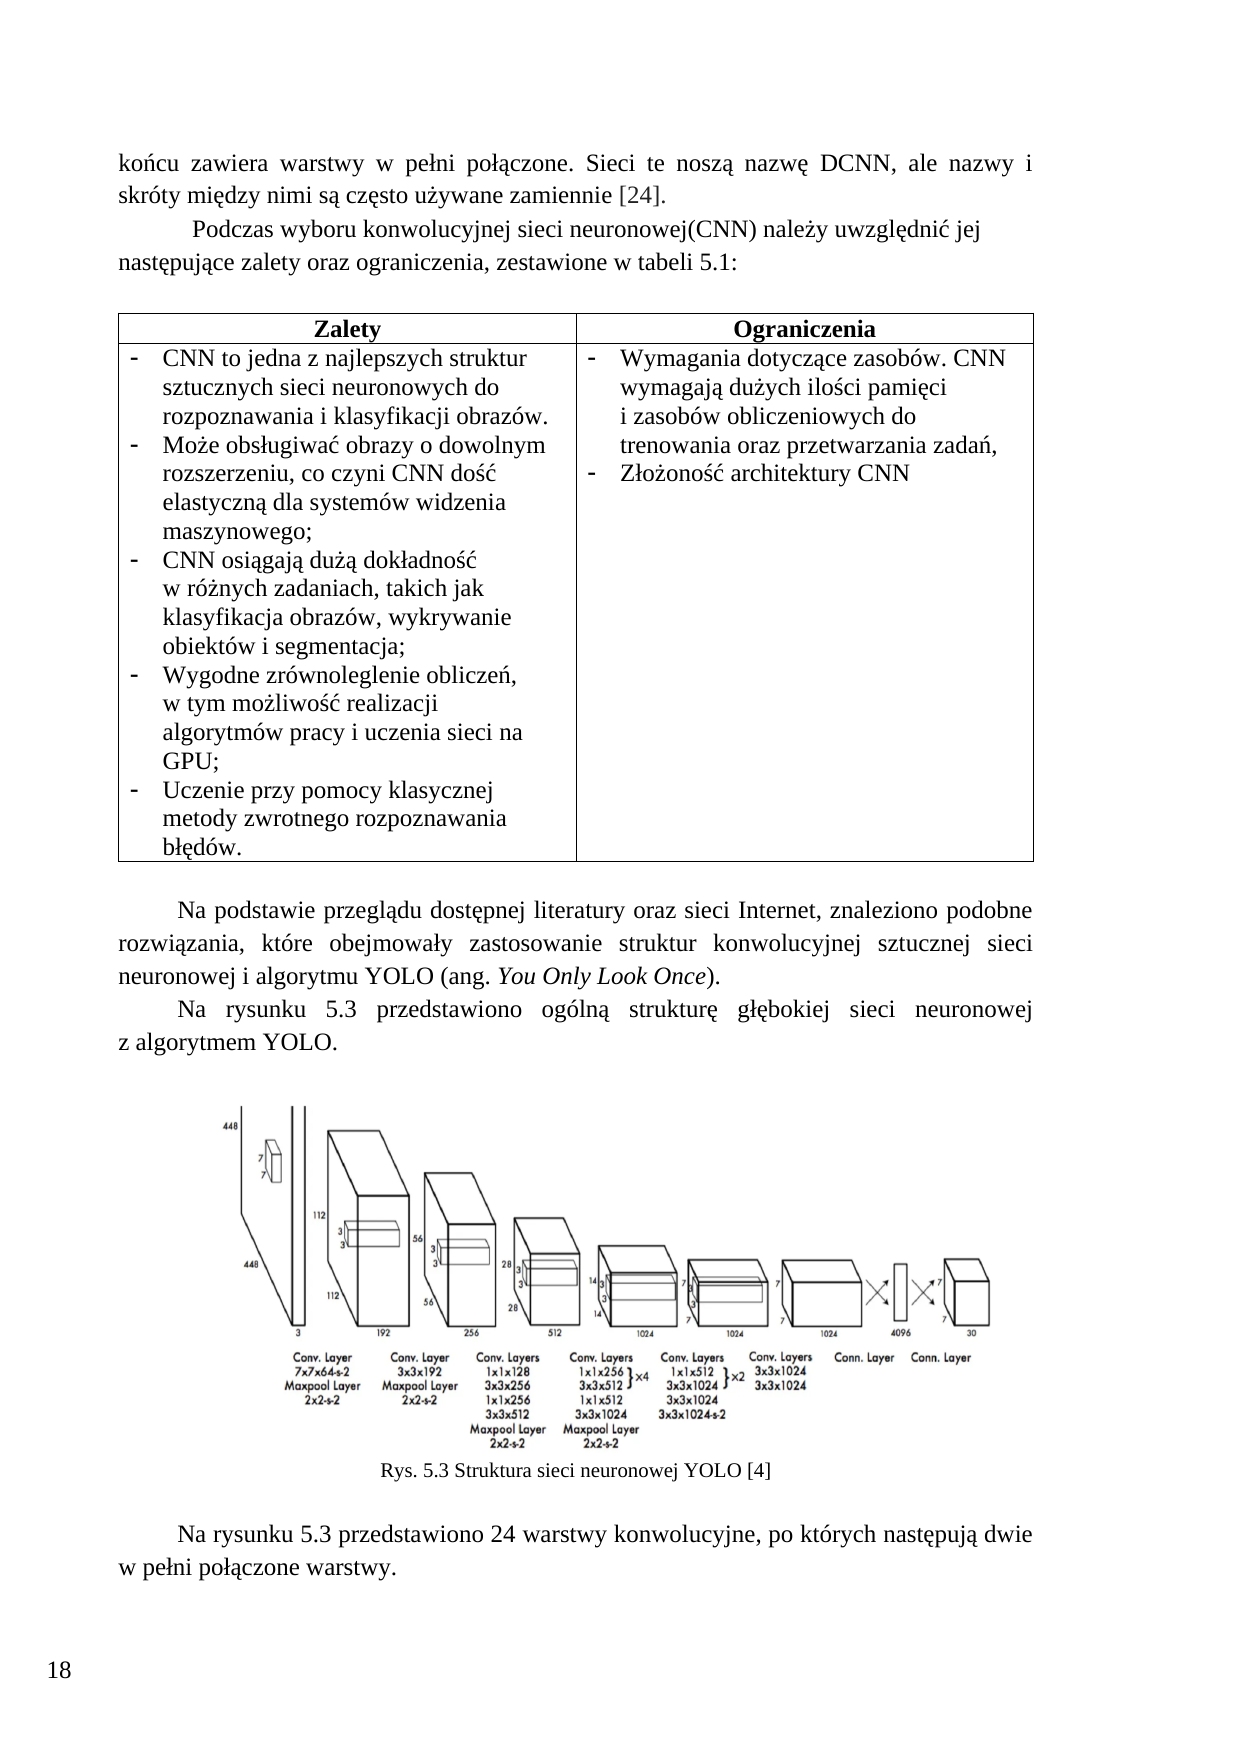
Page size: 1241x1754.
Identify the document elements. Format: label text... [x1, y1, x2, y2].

table_cell Wymagania dotyczące zasobów. CNN wymagają dużych ilości pamięci i zasobów obliczeniowych do trenowania oraz przetwarzania zadań, Złożoność architektury CNN [577, 344, 1033, 861]
text Rys. 5.3 Struktura sieci neuronowej YOLO [4] [118, 1458, 1033, 1482]
text Na podstawie przeglądu dostępnej literatury oraz sieci Internet, znaleziono podobne rozwiązania, które obejmowały zastosowanie struktur konwolucyjnej sztucznej sieci neuronowej i algorytmu YOLO (ang. You Only Look Once). [118, 895, 1033, 990]
text Na rysunku 5.3 przedstawiono ogólną strukturę głębokiej sieci neuronowej z algorytmem YOLO. [118, 994, 1033, 1056]
table_header Ograniczenia [577, 314, 1033, 342]
table_header Zalety [119, 314, 576, 342]
picture [194, 1060, 1033, 1455]
text Podczas wyboru konwolucyjnej sieci neuronowej(CNN) należy uwzględnić jej następujące zalety oraz ograniczenia, zestawione w tabeli 5.1: [118, 214, 1033, 275]
table_cell CNN to jedna z najlepszych struktur sztucznych sieci neuronowych do rozpoznawania i klasyfikacji obrazów. Może obsługiwać obrazy o dowolnym rozszerzeniu, co czyni CNN dość elastyczną dla systemów widzenia maszynowego; CNN osiągają dużą dokładność w różnych zadaniach, takich jak klasyfikacja obrazów, wykrywanie obiektów i segmentacja; Wygodne zrównoleglenie obliczeń, w tym możliwość realizacji algorytmów pracy i uczenia sieci na GPU; Uczenie przy pomocy klasycznej metody zwrotnego rozpoznawania błędów. [119, 344, 576, 861]
text Na rysunku 5.3 przedstawiono 24 warstwy konwolucyjne, po których następują dwie w pełni połączone warstwy. [118, 1519, 1033, 1581]
